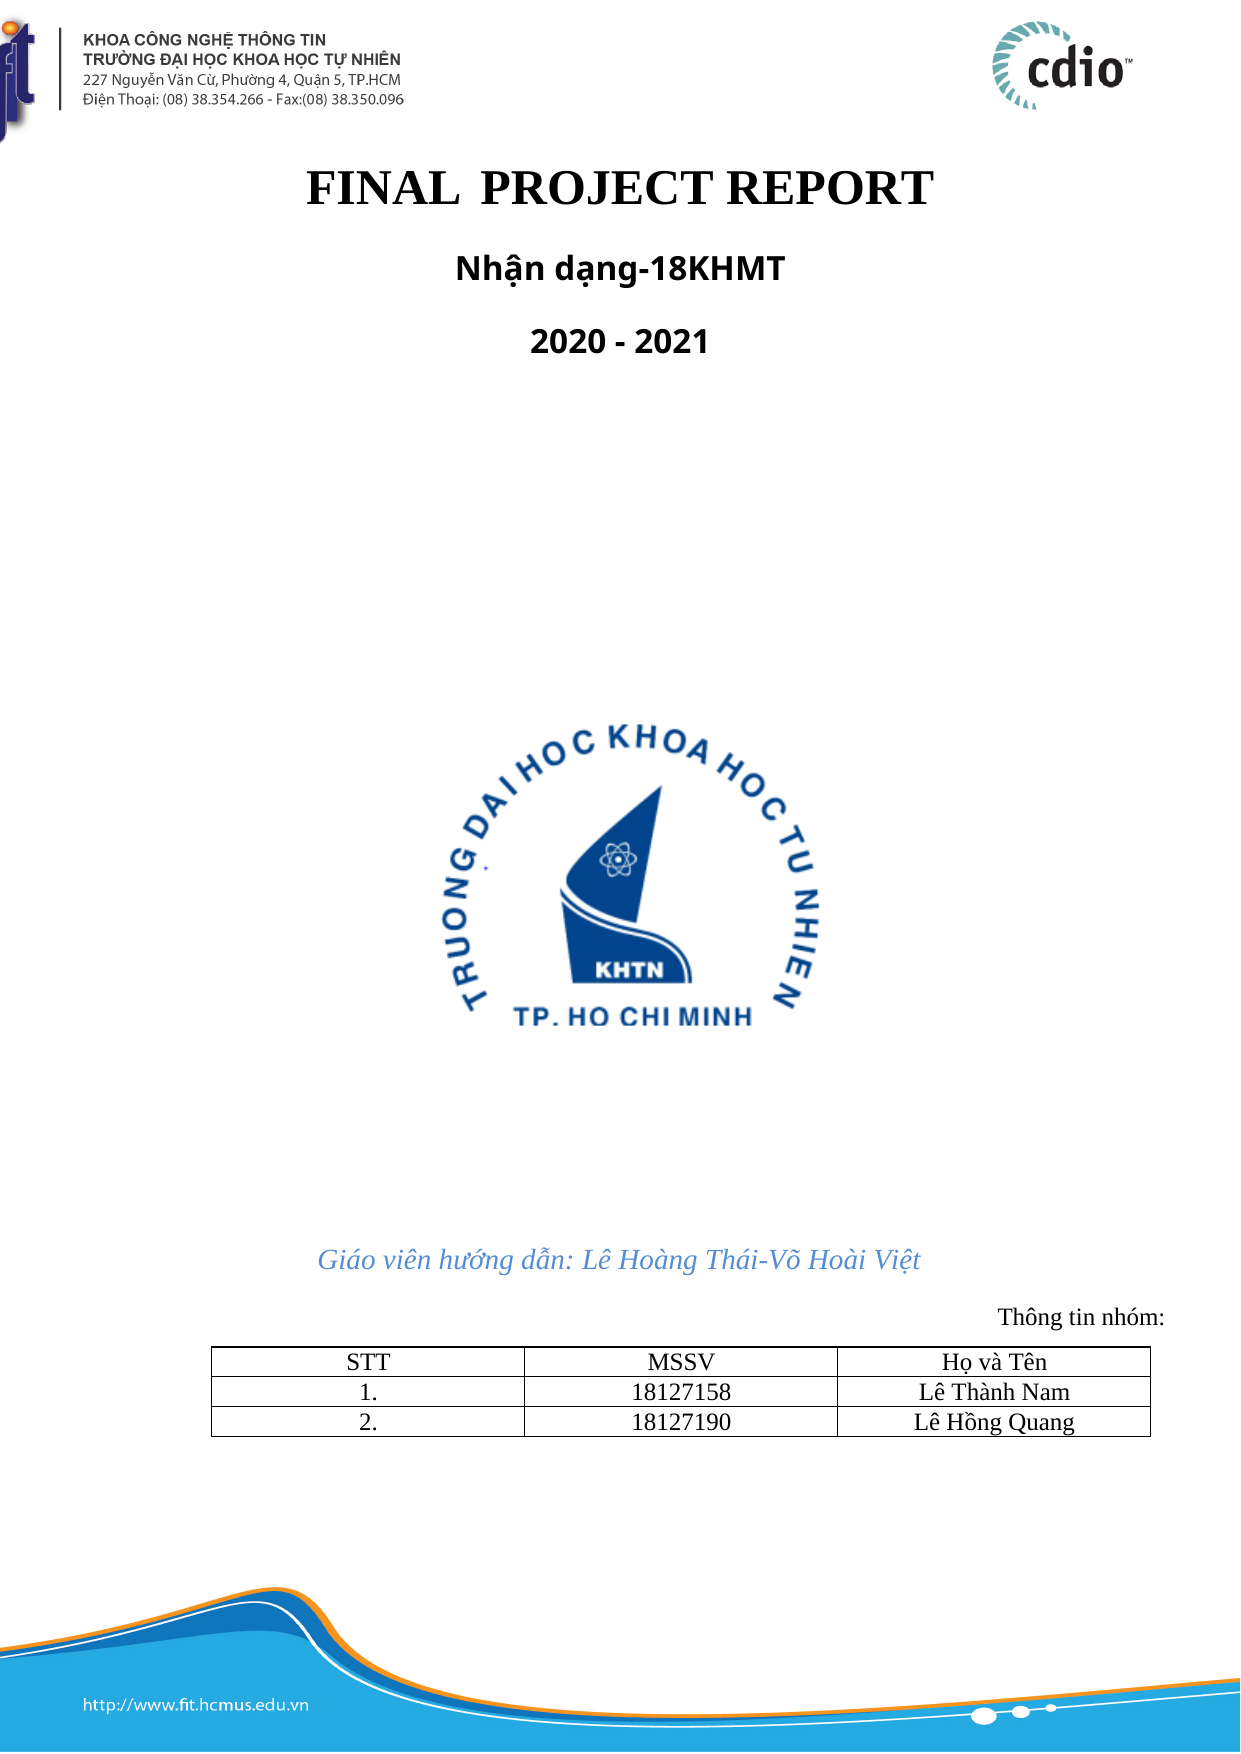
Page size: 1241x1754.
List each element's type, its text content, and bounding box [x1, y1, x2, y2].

table_cell 1. [212, 1377, 524, 1406]
table_header Họ và Tên [838, 1348, 1150, 1376]
subtitle Giáo viên hướng dẫn: Lê Hoàng Thái-Võ Hoài Việt [75, 1242, 1165, 1276]
table_header STT [212, 1348, 524, 1376]
picture [0, 10, 1145, 169]
text 2020 - 2021 [75, 317, 1165, 363]
table_cell Lê Thành Nam [838, 1377, 1150, 1406]
text Nhận dạng-18KHMT [75, 244, 1165, 290]
picture [367, 698, 874, 1084]
table_cell 18127158 [525, 1377, 837, 1406]
picture [0, 1583, 1241, 1752]
table_cell Lê Hồng Quang [838, 1407, 1150, 1436]
table_cell 18127190 [525, 1407, 837, 1436]
text FINAL PROJECT REPORT [75, 158, 1165, 215]
table_header MSSV [525, 1348, 837, 1376]
table_cell 2. [212, 1407, 524, 1436]
text Thông tin nhóm: [75, 1302, 1165, 1331]
